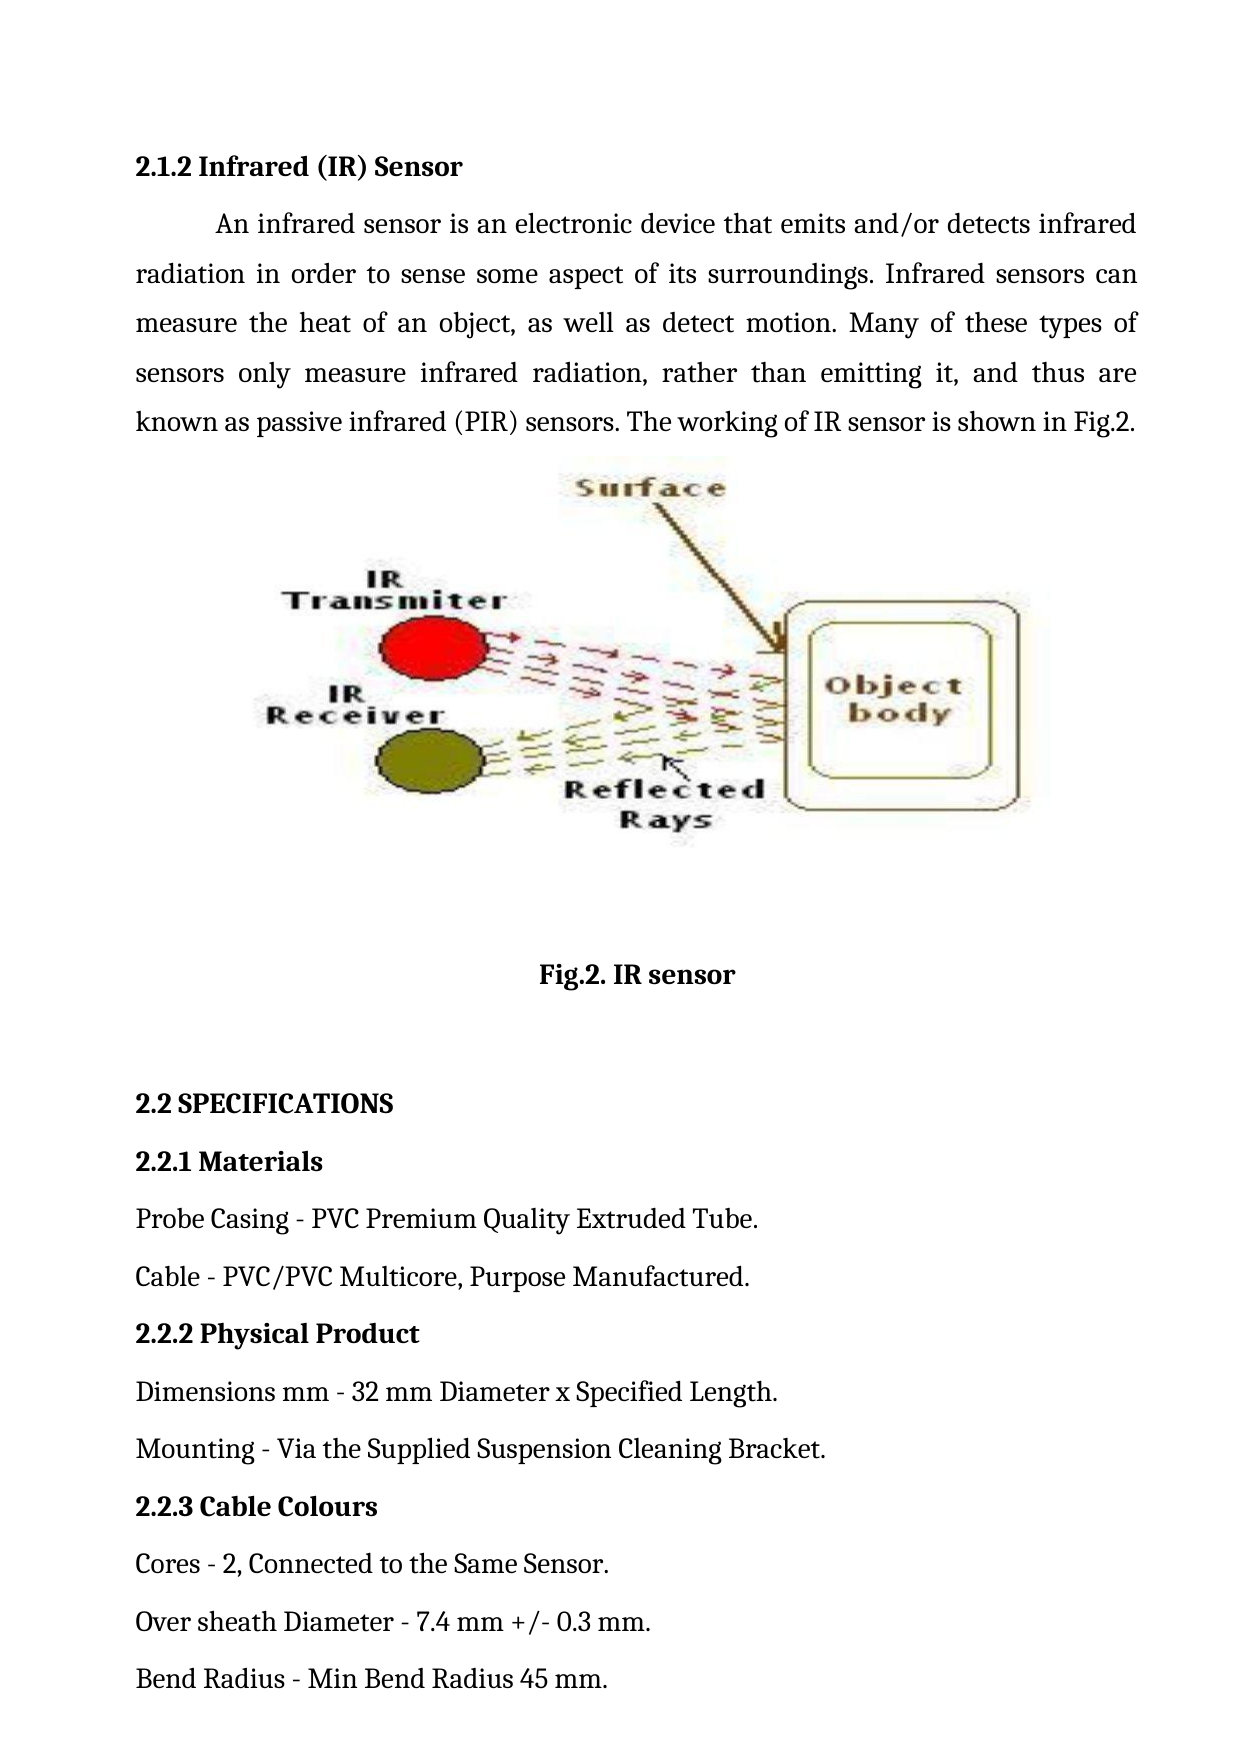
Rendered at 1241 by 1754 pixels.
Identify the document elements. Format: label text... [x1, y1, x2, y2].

text 2.2.1 Materials [135, 1145, 1139, 1179]
text Dimensions mm - 32 mm Diameter x Specified Length. [135, 1375, 1139, 1409]
text 2.2.3 Cable Colours [135, 1490, 1139, 1524]
text Mounting - Via the Supplied Suspension Cleaning Bracket. [135, 1433, 1139, 1466]
text 2.2.2 Physical Product [135, 1318, 1139, 1351]
picture [226, 456, 1051, 864]
text Cores - 2, Connected to the Same Sensor. [135, 1548, 1139, 1581]
text Bend Radius - Min Bend Radius 45 mm. [135, 1663, 1139, 1696]
text Over sheath Diameter - 7.4 mm +/- 0.3 mm. [135, 1605, 1139, 1639]
text Fig.2. IR sensor [135, 958, 1139, 992]
text 2.1.2 Infrared (IR) Sensor [135, 150, 1139, 183]
text Probe Casing - PVC Premium Quality Extruded Tube. [135, 1203, 1139, 1236]
text 2.2 SPECIFICATIONS [135, 1088, 1139, 1121]
text Cable - PVC/PVC Multicore, Purpose Manufactured. [135, 1260, 1139, 1294]
text An infrared sensor is an electronic device that emits and/or detects infrared radiation in order to sense some aspect of its surroundings. Infrared sensors can measure the heat of an object, as well as detect motion. Many of these types of sensors only measure infrared radiation, rather than emitting it, and thus are known as passive infrared (PIR) sensors. The working of IR sensor is shown in Fig.2. [135, 207, 1139, 439]
